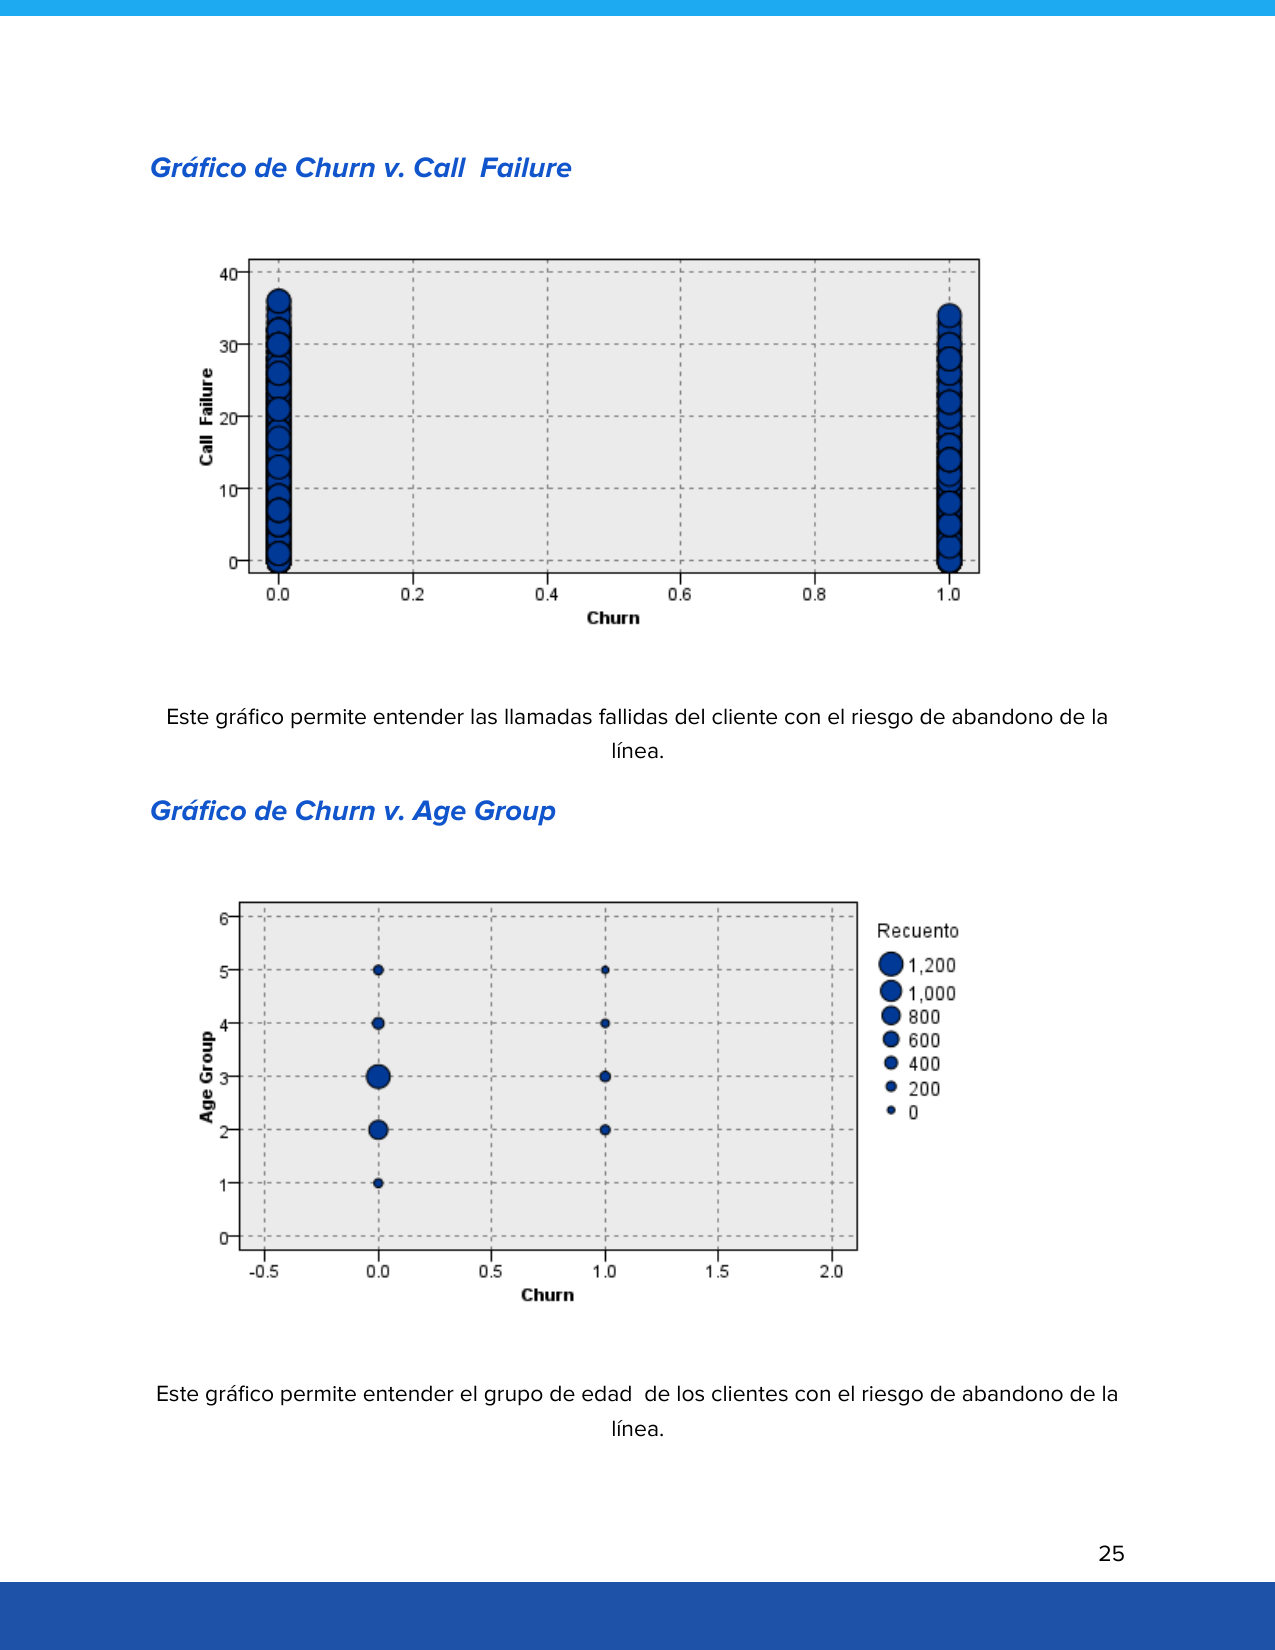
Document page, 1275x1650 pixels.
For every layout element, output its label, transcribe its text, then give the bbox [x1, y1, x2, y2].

picture [150, 215, 1024, 676]
picture [0, 1582, 1275, 1650]
text Este gráfico permite entender el grupo de edad de los clientes con el riesgo de abandono de la línea. [150, 1380, 1125, 1443]
picture [150, 858, 1024, 1353]
picture [0, 0, 1275, 16]
subtitle Gráfico de Churn v. Age Group [150, 794, 1125, 829]
text Este gráfico permite entender las llamadas fallidas del cliente con el riesgo de abandono de la línea. [150, 703, 1125, 766]
subtitle Gráfico de Churn v. Call Failure [150, 151, 1125, 186]
